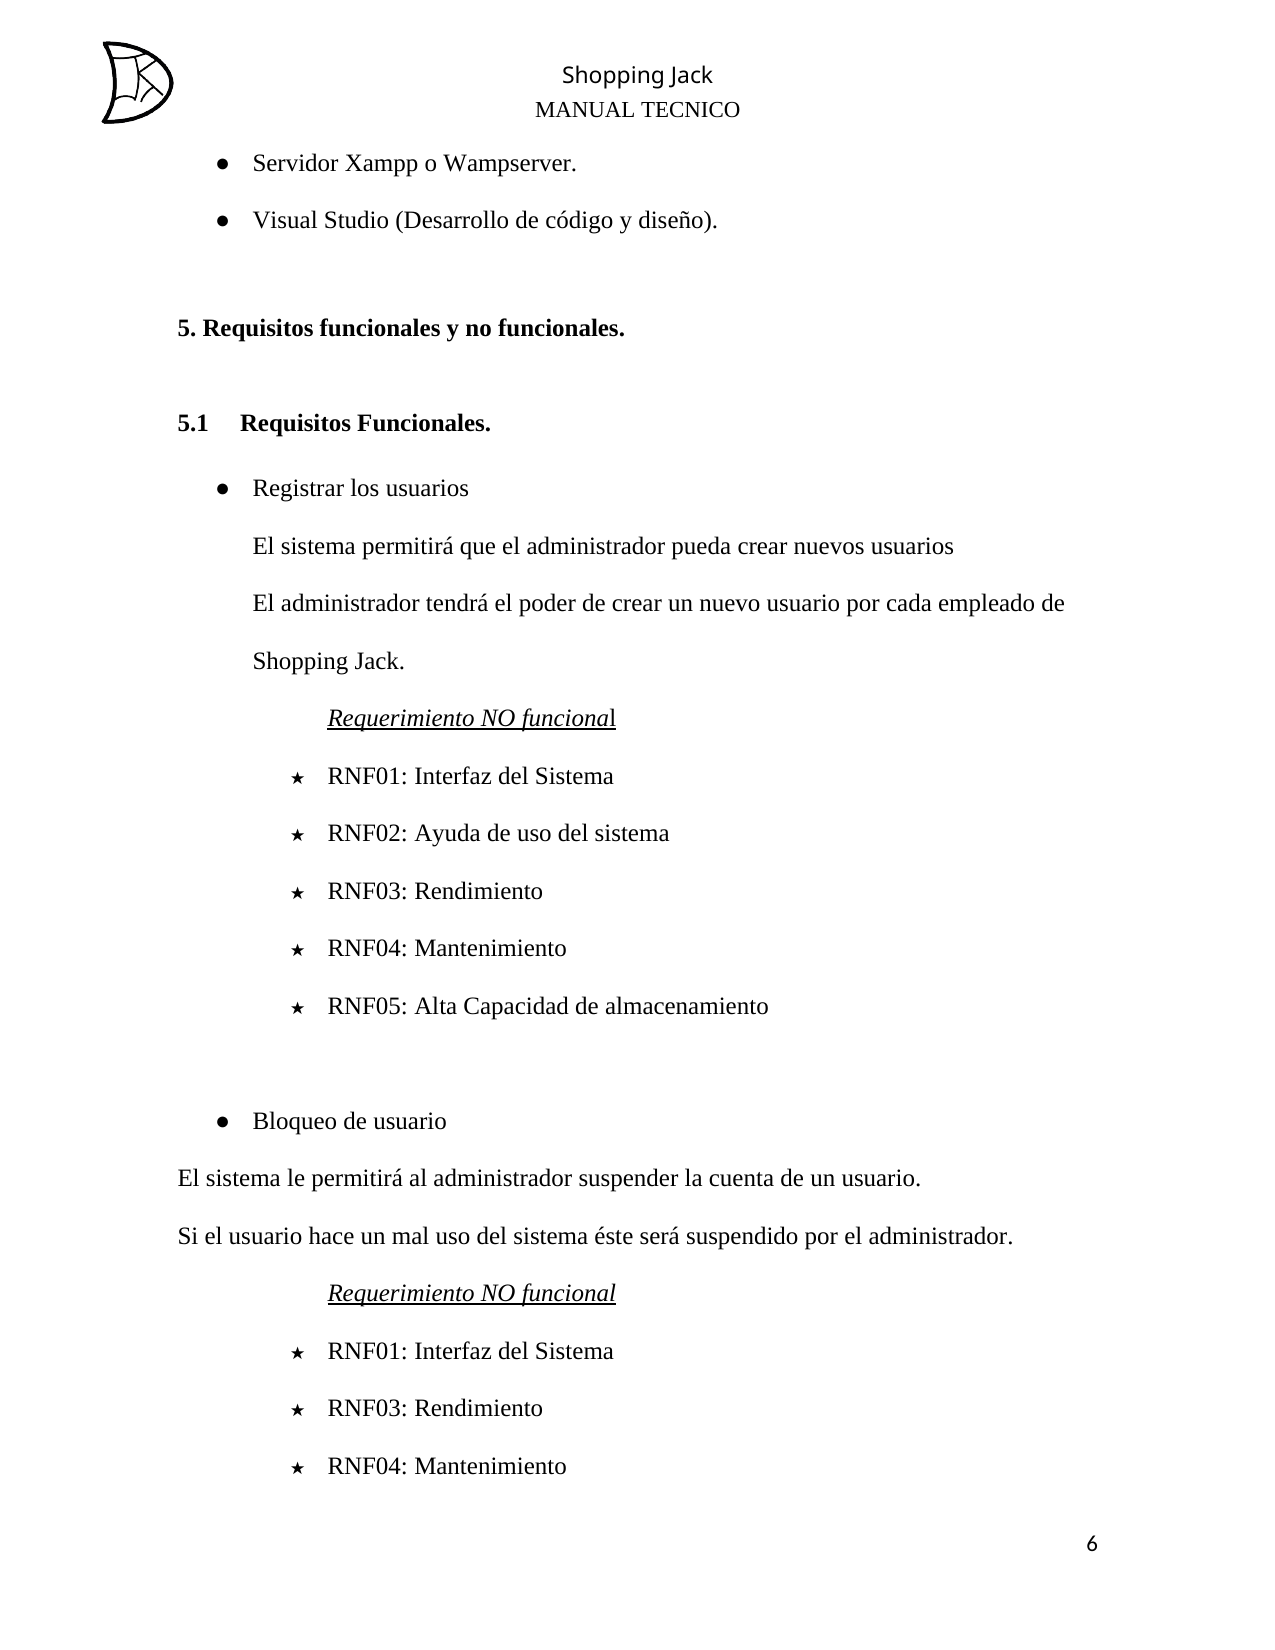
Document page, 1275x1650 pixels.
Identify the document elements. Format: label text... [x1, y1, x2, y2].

picture [94, 38, 177, 124]
list RNF01: Interfaz del Sistema [290, 761, 1098, 790]
list RNF03: Rendimiento [290, 876, 1098, 905]
text El sistema le permitirá al administrador suspender la cuenta de un usuario. [177, 1163, 1098, 1192]
list RNF04: Mantenimiento [290, 933, 1098, 962]
text Requerimiento NO funcional [252, 703, 1098, 732]
text El sistema permitirá que el administrador pueda crear nuevos usuarios [177, 531, 1098, 560]
list RNF04: Mantenimiento [290, 1451, 1098, 1480]
subtitle 5.1 Requisitos Funcionales. [177, 408, 1098, 436]
subtitle 5. Requisitos funcionales y no funcionales. [177, 313, 1098, 341]
list RNF05: Alta Capacidad de almacenamiento [290, 991, 1098, 1020]
text Requerimiento NO funcional [252, 1278, 1098, 1307]
list Registrar los usuarios [215, 473, 1098, 502]
list Visual Studio (Desarrollo de código y diseño). [215, 205, 1098, 234]
list RNF01: Interfaz del Sistema [290, 1336, 1098, 1365]
list Bloqueo de usuario [215, 1106, 1098, 1135]
text Si el usuario hace un mal uso del sistema éste será suspendido por el administrador. [177, 1221, 1098, 1250]
list Servidor Xampp o Wampserver. [215, 148, 1098, 176]
text El administrador tendrá el poder de crear un nuevo usuario por cada empleado de Shopping Jack. [252, 588, 1098, 675]
list RNF03: Rendimiento [290, 1393, 1098, 1422]
list RNF02: Ayuda de uso del sistema [290, 818, 1098, 847]
